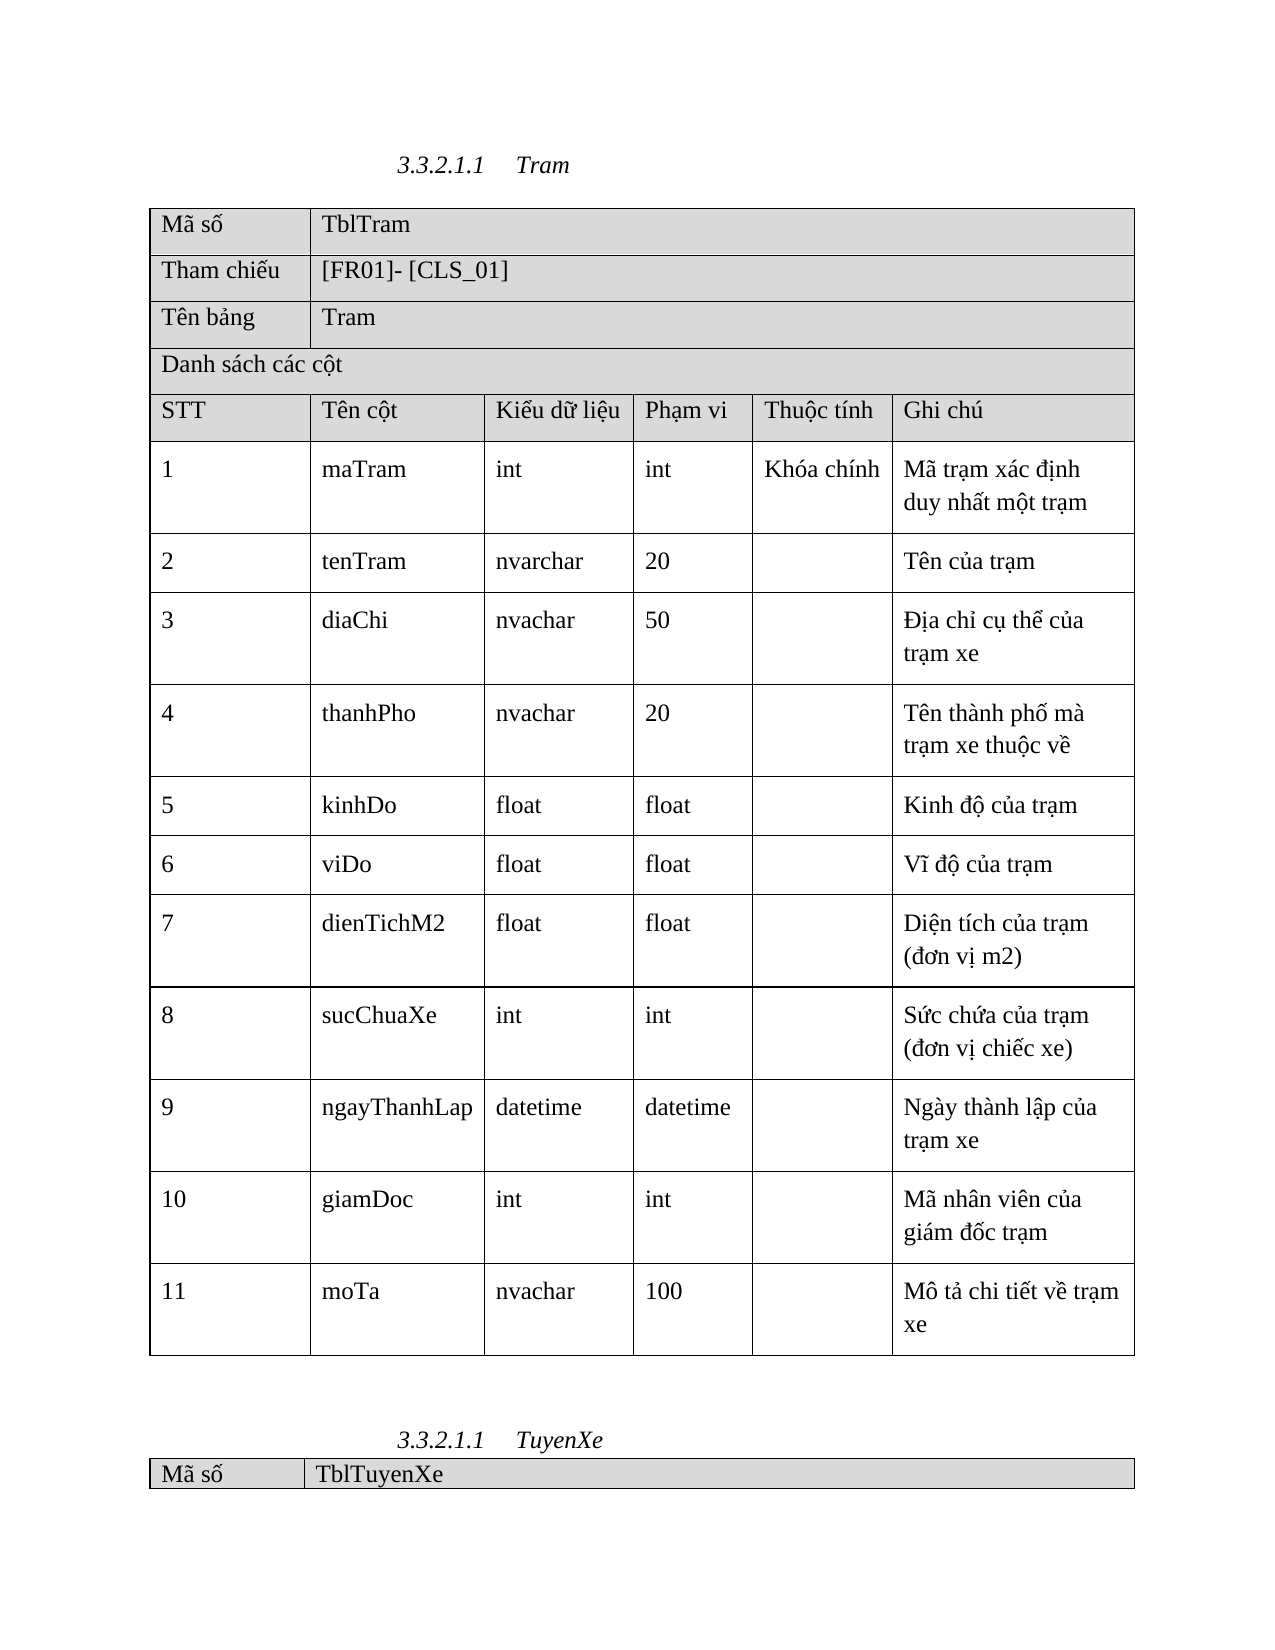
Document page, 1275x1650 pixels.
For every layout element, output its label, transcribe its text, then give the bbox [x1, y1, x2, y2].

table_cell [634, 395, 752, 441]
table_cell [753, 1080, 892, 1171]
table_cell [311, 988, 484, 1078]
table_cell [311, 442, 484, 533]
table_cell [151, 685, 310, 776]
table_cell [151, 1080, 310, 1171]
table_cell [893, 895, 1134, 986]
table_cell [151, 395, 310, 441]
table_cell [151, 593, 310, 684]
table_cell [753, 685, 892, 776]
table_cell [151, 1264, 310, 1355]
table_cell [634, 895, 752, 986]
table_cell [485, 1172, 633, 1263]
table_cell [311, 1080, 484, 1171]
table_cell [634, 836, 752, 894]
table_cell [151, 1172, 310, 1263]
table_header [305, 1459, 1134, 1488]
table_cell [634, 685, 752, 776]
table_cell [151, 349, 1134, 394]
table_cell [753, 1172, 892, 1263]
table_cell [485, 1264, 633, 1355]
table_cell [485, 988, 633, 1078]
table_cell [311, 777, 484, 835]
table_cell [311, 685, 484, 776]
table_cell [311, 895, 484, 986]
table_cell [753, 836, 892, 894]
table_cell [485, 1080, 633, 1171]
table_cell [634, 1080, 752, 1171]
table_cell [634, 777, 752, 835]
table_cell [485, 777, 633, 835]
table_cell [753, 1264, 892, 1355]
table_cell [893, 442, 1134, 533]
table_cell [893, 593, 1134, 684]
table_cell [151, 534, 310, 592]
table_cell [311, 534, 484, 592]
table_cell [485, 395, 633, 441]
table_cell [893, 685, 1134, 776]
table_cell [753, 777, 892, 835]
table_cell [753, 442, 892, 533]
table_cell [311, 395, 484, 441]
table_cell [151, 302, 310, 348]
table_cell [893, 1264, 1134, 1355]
text Tram [397, 150, 1125, 179]
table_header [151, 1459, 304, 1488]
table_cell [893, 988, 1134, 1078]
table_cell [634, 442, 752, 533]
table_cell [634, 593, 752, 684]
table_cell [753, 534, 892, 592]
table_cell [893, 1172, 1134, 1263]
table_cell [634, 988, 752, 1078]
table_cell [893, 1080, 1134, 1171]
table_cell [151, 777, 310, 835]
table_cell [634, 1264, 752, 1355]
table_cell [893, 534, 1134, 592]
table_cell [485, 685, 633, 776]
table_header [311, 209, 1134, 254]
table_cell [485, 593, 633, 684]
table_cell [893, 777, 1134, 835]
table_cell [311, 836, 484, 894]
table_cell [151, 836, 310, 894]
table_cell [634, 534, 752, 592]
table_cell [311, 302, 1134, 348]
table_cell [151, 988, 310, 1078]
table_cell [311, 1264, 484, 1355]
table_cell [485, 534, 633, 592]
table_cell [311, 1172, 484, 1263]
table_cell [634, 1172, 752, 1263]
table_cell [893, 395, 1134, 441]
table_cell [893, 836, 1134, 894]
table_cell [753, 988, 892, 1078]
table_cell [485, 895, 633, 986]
text TuyenXe [397, 1425, 1125, 1453]
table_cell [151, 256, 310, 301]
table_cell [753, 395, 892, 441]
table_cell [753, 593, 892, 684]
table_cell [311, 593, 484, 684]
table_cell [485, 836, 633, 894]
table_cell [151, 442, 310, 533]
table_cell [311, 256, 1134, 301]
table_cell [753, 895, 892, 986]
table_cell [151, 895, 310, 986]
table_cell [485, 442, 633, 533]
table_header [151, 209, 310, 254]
